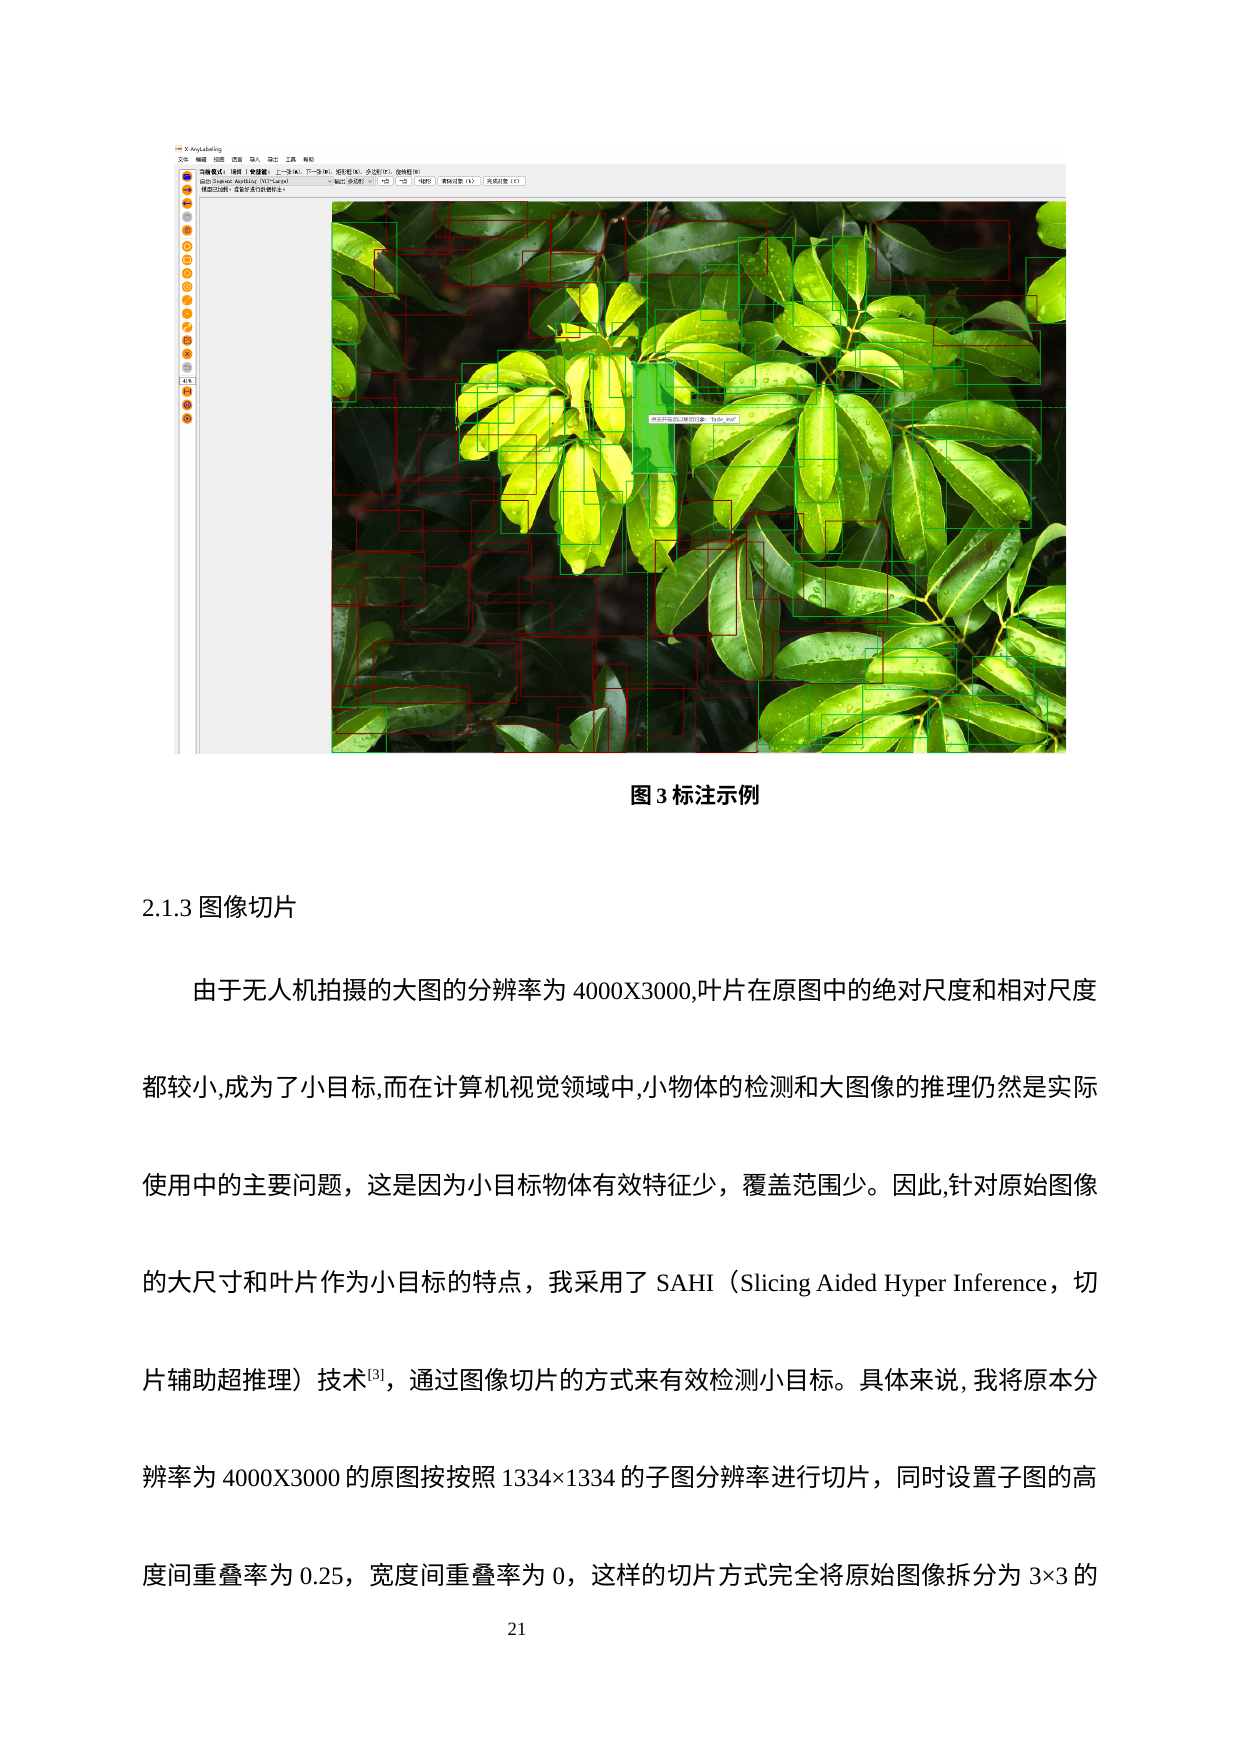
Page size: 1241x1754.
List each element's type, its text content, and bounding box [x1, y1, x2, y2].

picture [174, 145, 1067, 754]
subtitle 2.1.3 图像切片 [142, 873, 1098, 938]
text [142, 956, 1098, 1606]
text 图3 标注示例 [242, 778, 1098, 810]
